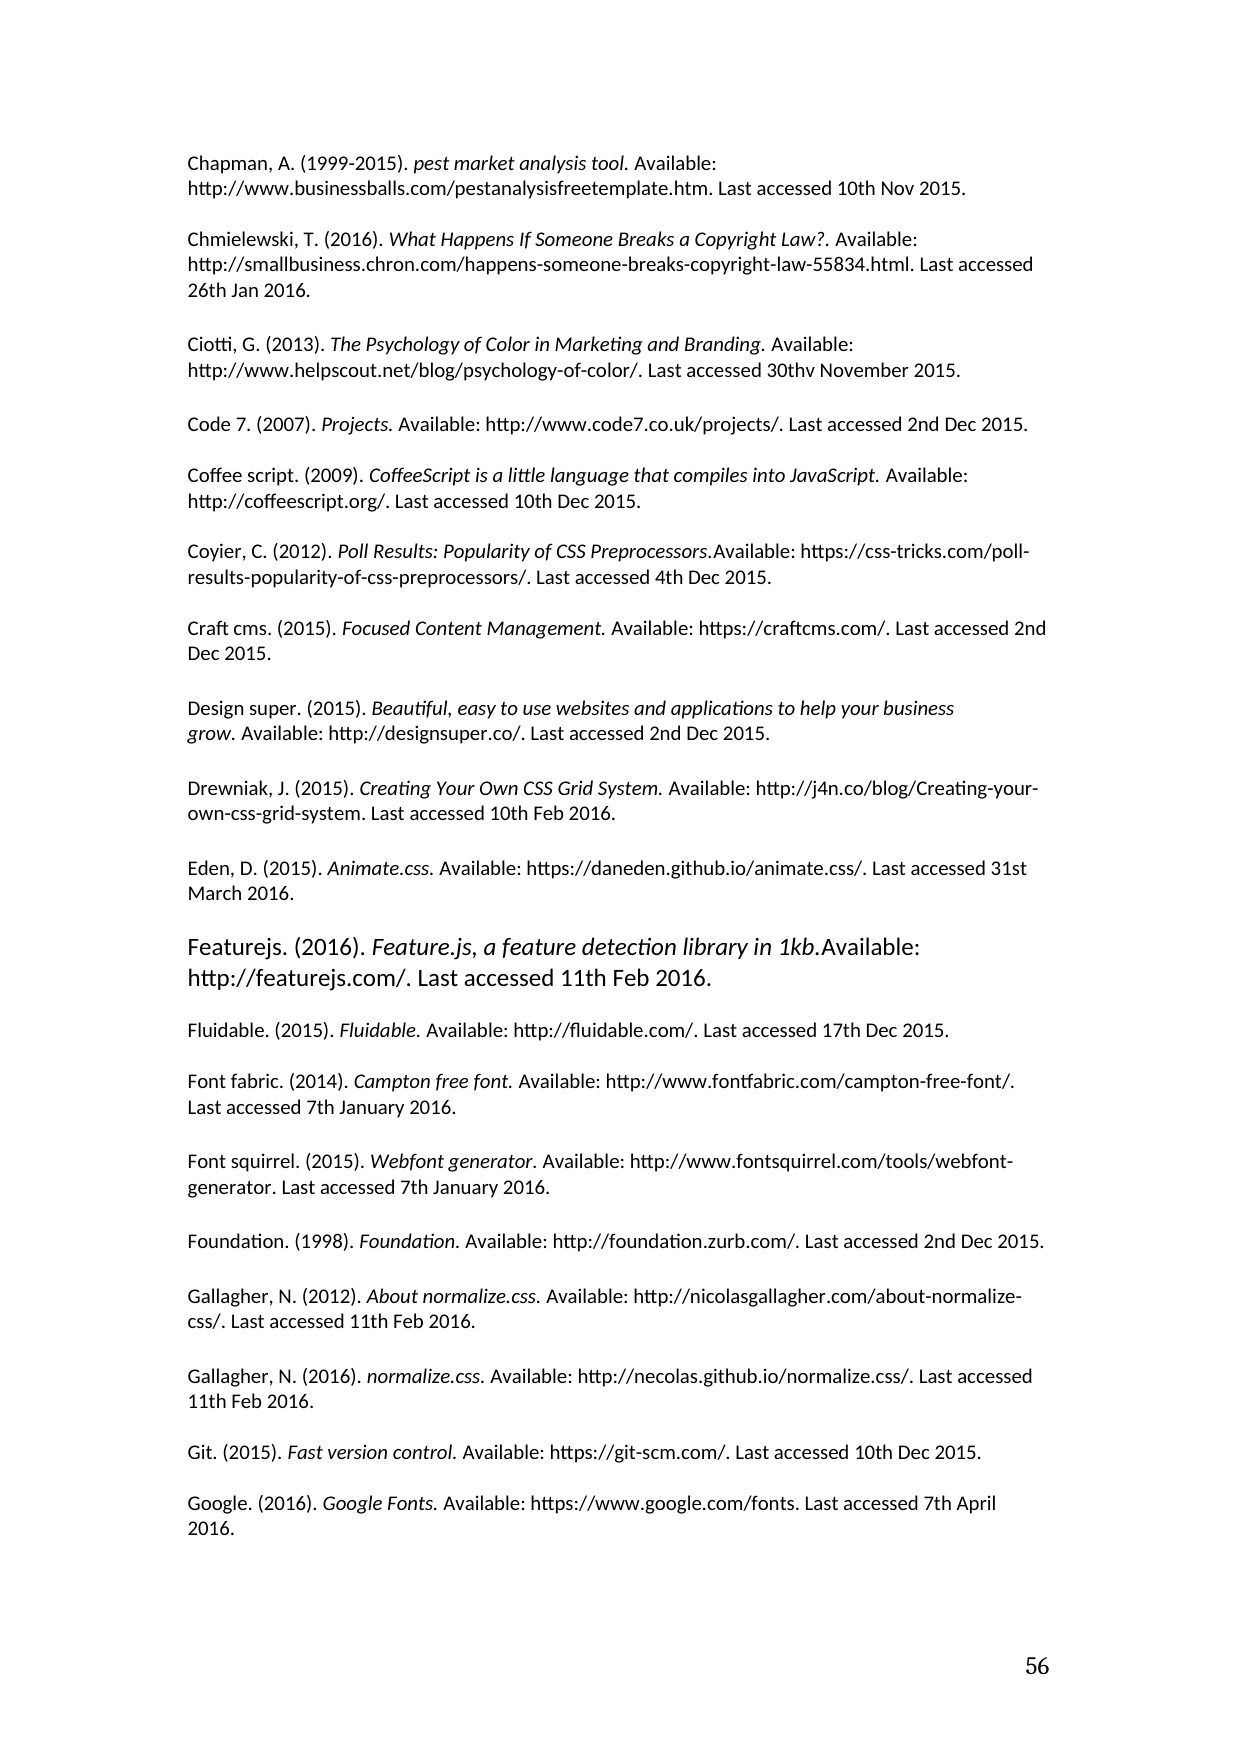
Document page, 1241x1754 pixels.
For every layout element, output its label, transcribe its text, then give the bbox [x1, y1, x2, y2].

text Coyier, C. (2012). Poll Results: Popularity of CSS Preprocessors.Available: https://css-tricks.com/poll-results-popularity-of-css-preprocessors/. Last accessed 4th Dec 2015. [187, 539, 1049, 589]
text Fluidable. (2015). Fluidable. Available: http://fluidable.com/. Last accessed 17th Dec 2015. [187, 1018, 1049, 1043]
text Ciotti, G. (2013). The Psychology of Color in Marketing and Branding. Available: http://www.helpscout.net/blog/psychology-of-color/. Last accessed 30thv November 2015. [187, 332, 1049, 382]
text Gallagher, N. (2016). normalize.css. Available: http://necolas.github.io/normalize.css/. Last accessed 11th Feb 2016. [187, 1363, 1049, 1414]
text Featurejs. (2016). Feature.js, a feature detection library in 1kb.Available: http://featurejs.com/. Last accessed 11th Feb 2016. [187, 931, 1049, 992]
text Chapman, A. (1999-2015). pest market analysis tool. Available: http://www.businessballs.com/pestanalysisfreetemplate.htm. Last accessed 10th Nov 2015. [187, 150, 1049, 201]
text Font squirrel. (2015). Webfont generator. Available: http://www.fontsquirrel.com/tools/webfont-generator. Last accessed 7th January 2016. [187, 1148, 1049, 1199]
text Google. (2016). Google Fonts. Available: https://www.google.com/fonts. Last accessed 7th April 2016. [187, 1490, 1049, 1541]
text Code 7. (2007). Projects. Available: http://www.code7.co.uk/projects/. Last accessed 2nd Dec 2015. [187, 412, 1049, 437]
text Design super. (2015). Beautiful, easy to use websites and applications to help your business grow. Available: http://designsuper.co/. Last accessed 2nd Dec 2015. [187, 695, 1049, 746]
text Font fabric. (2014). Campton free font. Available: http://www.fontfabric.com/campton-free-font/. Last accessed 7th January 2016. [187, 1068, 1049, 1119]
text Chmielewski, T. (2016). What Happens If Someone Breaks a Copyright Law?. Available: http://smallbusiness.chron.com/happens-someone-breaks-copyright-law-55834.html. Last accessed 26th Jan 2016. [187, 226, 1049, 302]
text Gallagher, N. (2012). About normalize.css. Available: http://nicolasgallagher.com/about-normalize-css/. Last accessed 11th Feb 2016. [187, 1283, 1049, 1334]
text Craft cms. (2015). Focused Content Management. Available: https://craftcms.com/. Last accessed 2nd Dec 2015. [187, 615, 1049, 666]
text Foundation. (1998). Foundation. Available: http://foundation.zurb.com/. Last accessed 2nd Dec 2015. [187, 1228, 1049, 1254]
text Drewniak, J. (2015). Creating Your Own CSS Grid System. Available: http://j4n.co/blog/Creating-your-own-css-grid-system. Last accessed 10th Feb 2016. [187, 775, 1049, 826]
text Git. (2015). Fast version control. Available: https://git-scm.com/. Last accessed 10th Dec 2015. [187, 1439, 1049, 1465]
text Coffee script. (2009). CoffeeScript is a little language that compiles into JavaScript. Available: http://coffeescript.org/. Last accessed 10th Dec 2015. [187, 462, 1049, 513]
text Eden, D. (2015). Animate.css. Available: https://daneden.github.io/animate.css/. Last accessed 31st March 2016. [187, 855, 1049, 906]
